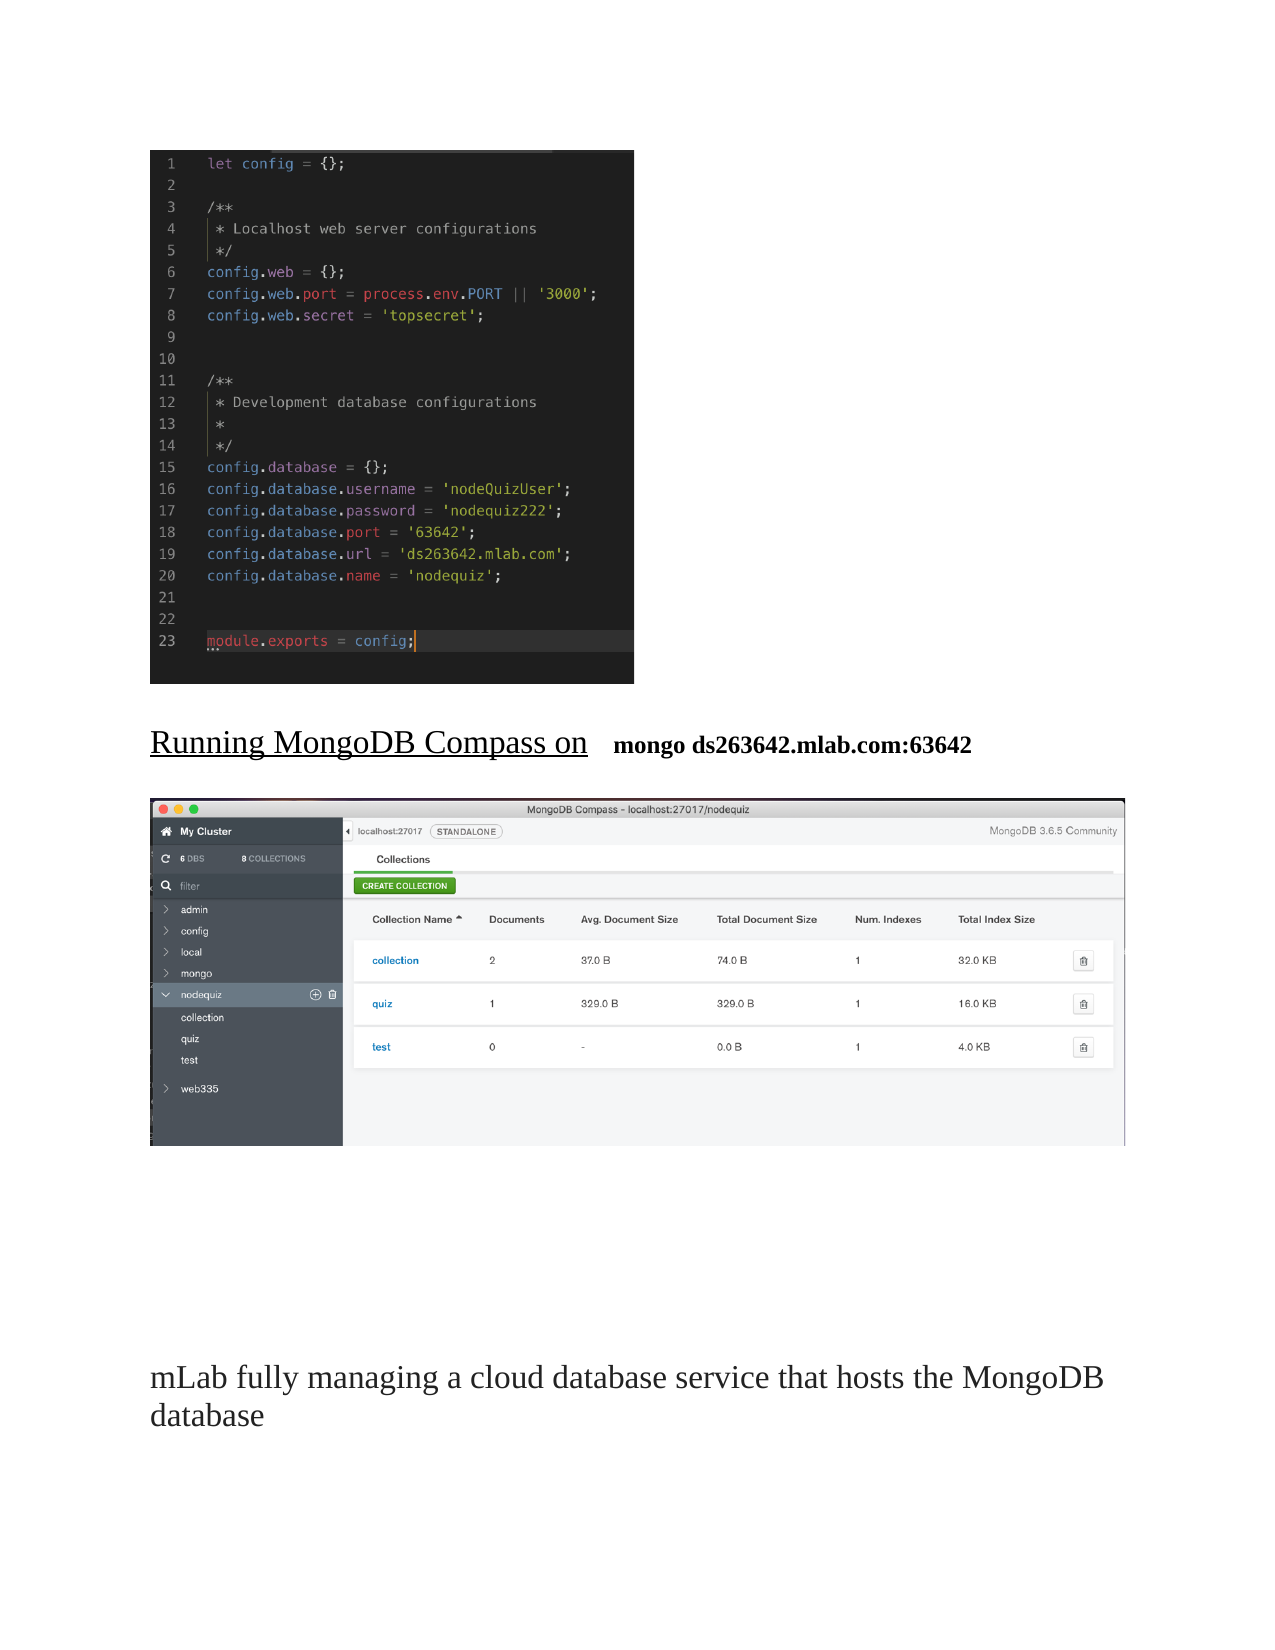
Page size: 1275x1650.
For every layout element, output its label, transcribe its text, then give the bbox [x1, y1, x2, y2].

picture [150, 798, 1125, 1146]
text mLab fully managing a cloud database service that hosts the MongoDB database [265, 1357, 1125, 1433]
picture [150, 150, 635, 684]
text Running MongoDB Compass on mongo ds263642.mlab.com:63642 [150, 722, 1125, 760]
